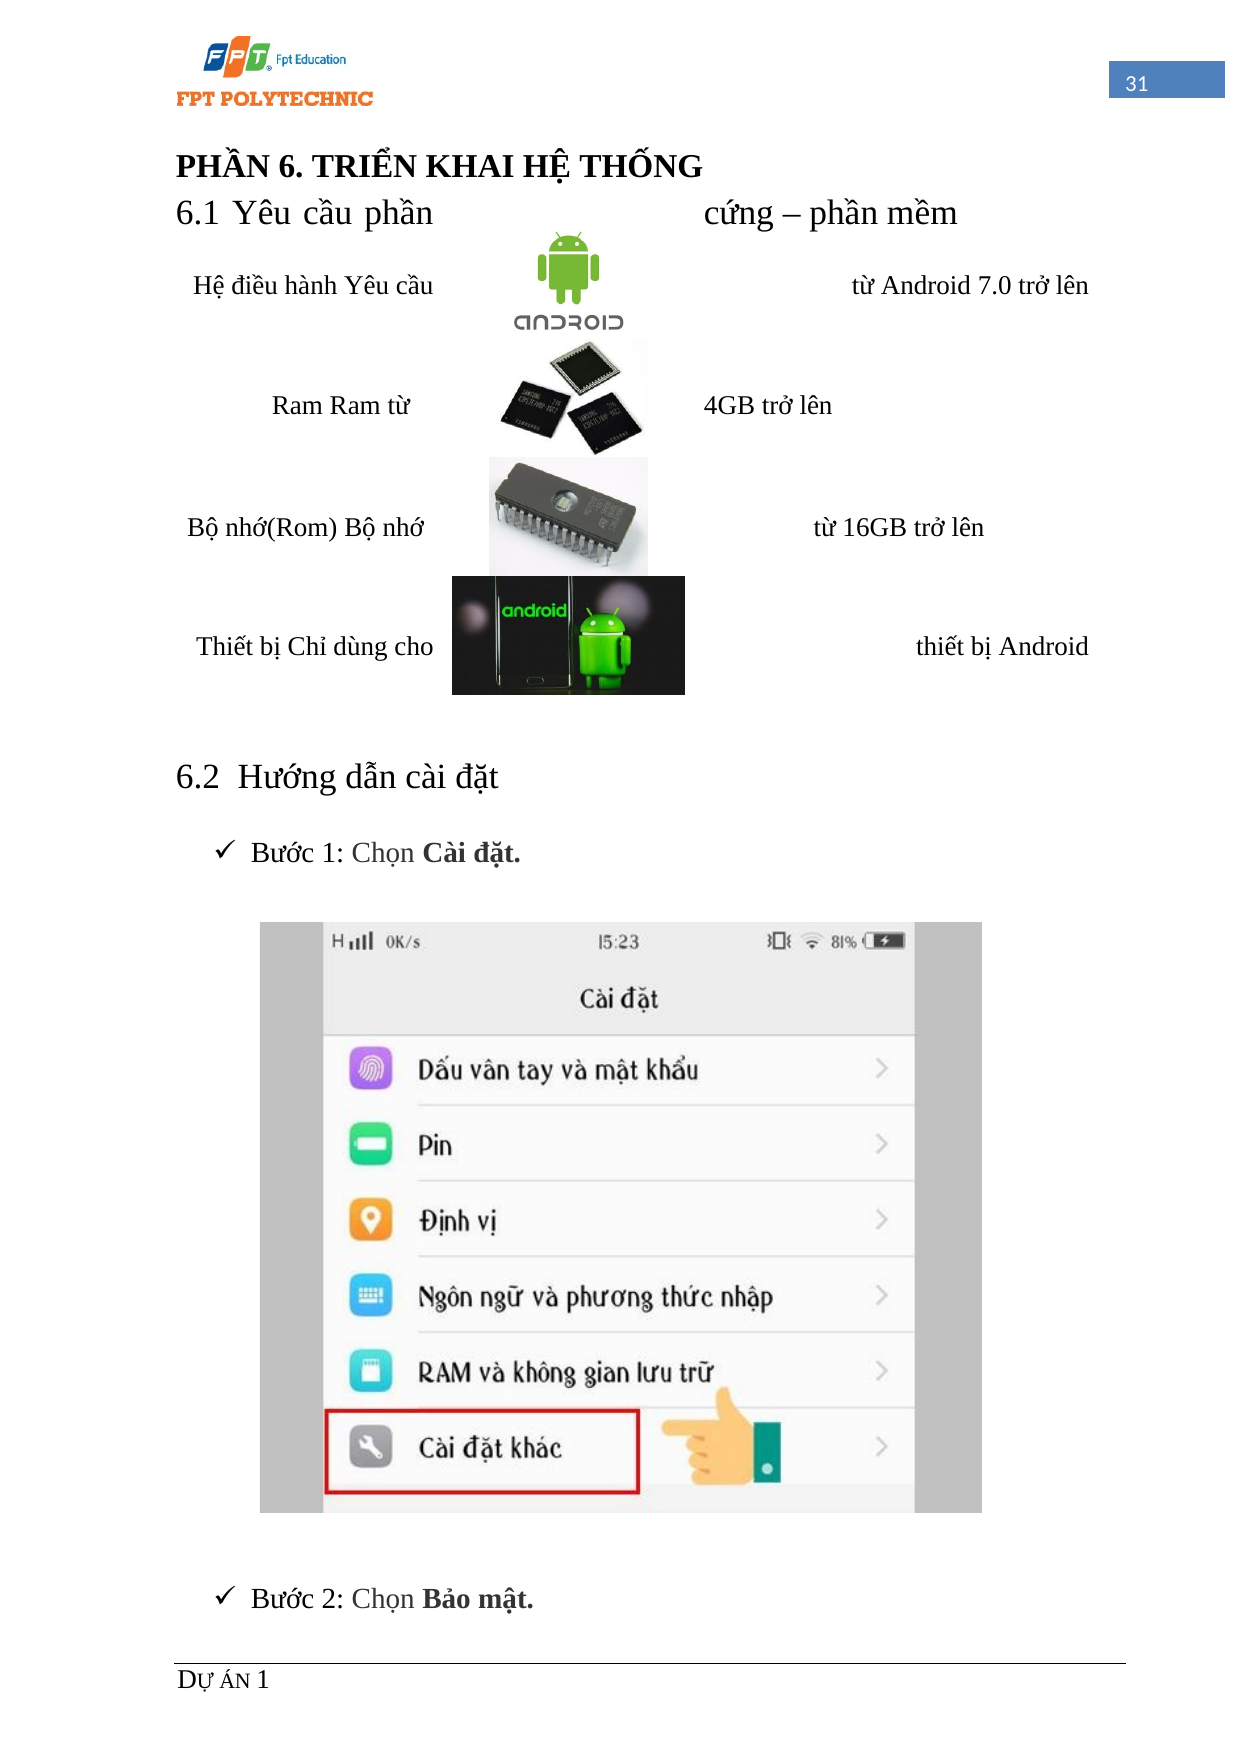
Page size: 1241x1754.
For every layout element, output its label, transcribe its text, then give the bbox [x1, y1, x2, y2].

picture [177, 36, 375, 106]
text Hệ điều hành Yêu cầu từ Android 7.0 trở lên [177, 269, 509, 300]
picture [452, 221, 685, 695]
text 6.1 Yêu cầu phần cứng – phần mềm [176, 191, 1077, 232]
text Bộ nhớ(Rom) Bộ nhớ từ 16GB trở lên [177, 511, 489, 542]
text Thiết bị Chỉ dùng cho thiết bị Android [177, 630, 452, 661]
list Bước 1: Chọn Cài đặt. [213, 835, 1063, 869]
text PHẦN 6. TRIỂN KHAI HỆ THỐNG [176, 146, 1111, 184]
text Bộ nhớ(Rom) Bộ nhớ từ 16GB trở lên [648, 511, 1094, 542]
text 6.2 Hướng dẫn cài đặt [176, 755, 1077, 796]
picture [259, 922, 982, 1513]
text Hệ điều hành Yêu cầu từ Android 7.0 trở lên [628, 269, 1089, 300]
text Ram Ram từ 4GB trở lên [651, 389, 1111, 420]
text Thiết bị Chỉ dùng cho thiết bị Android [685, 630, 1089, 661]
text Ram Ram từ 4GB trở lên [272, 389, 486, 420]
list Bước 2: Chọn Bảo mật. [213, 1581, 1063, 1615]
